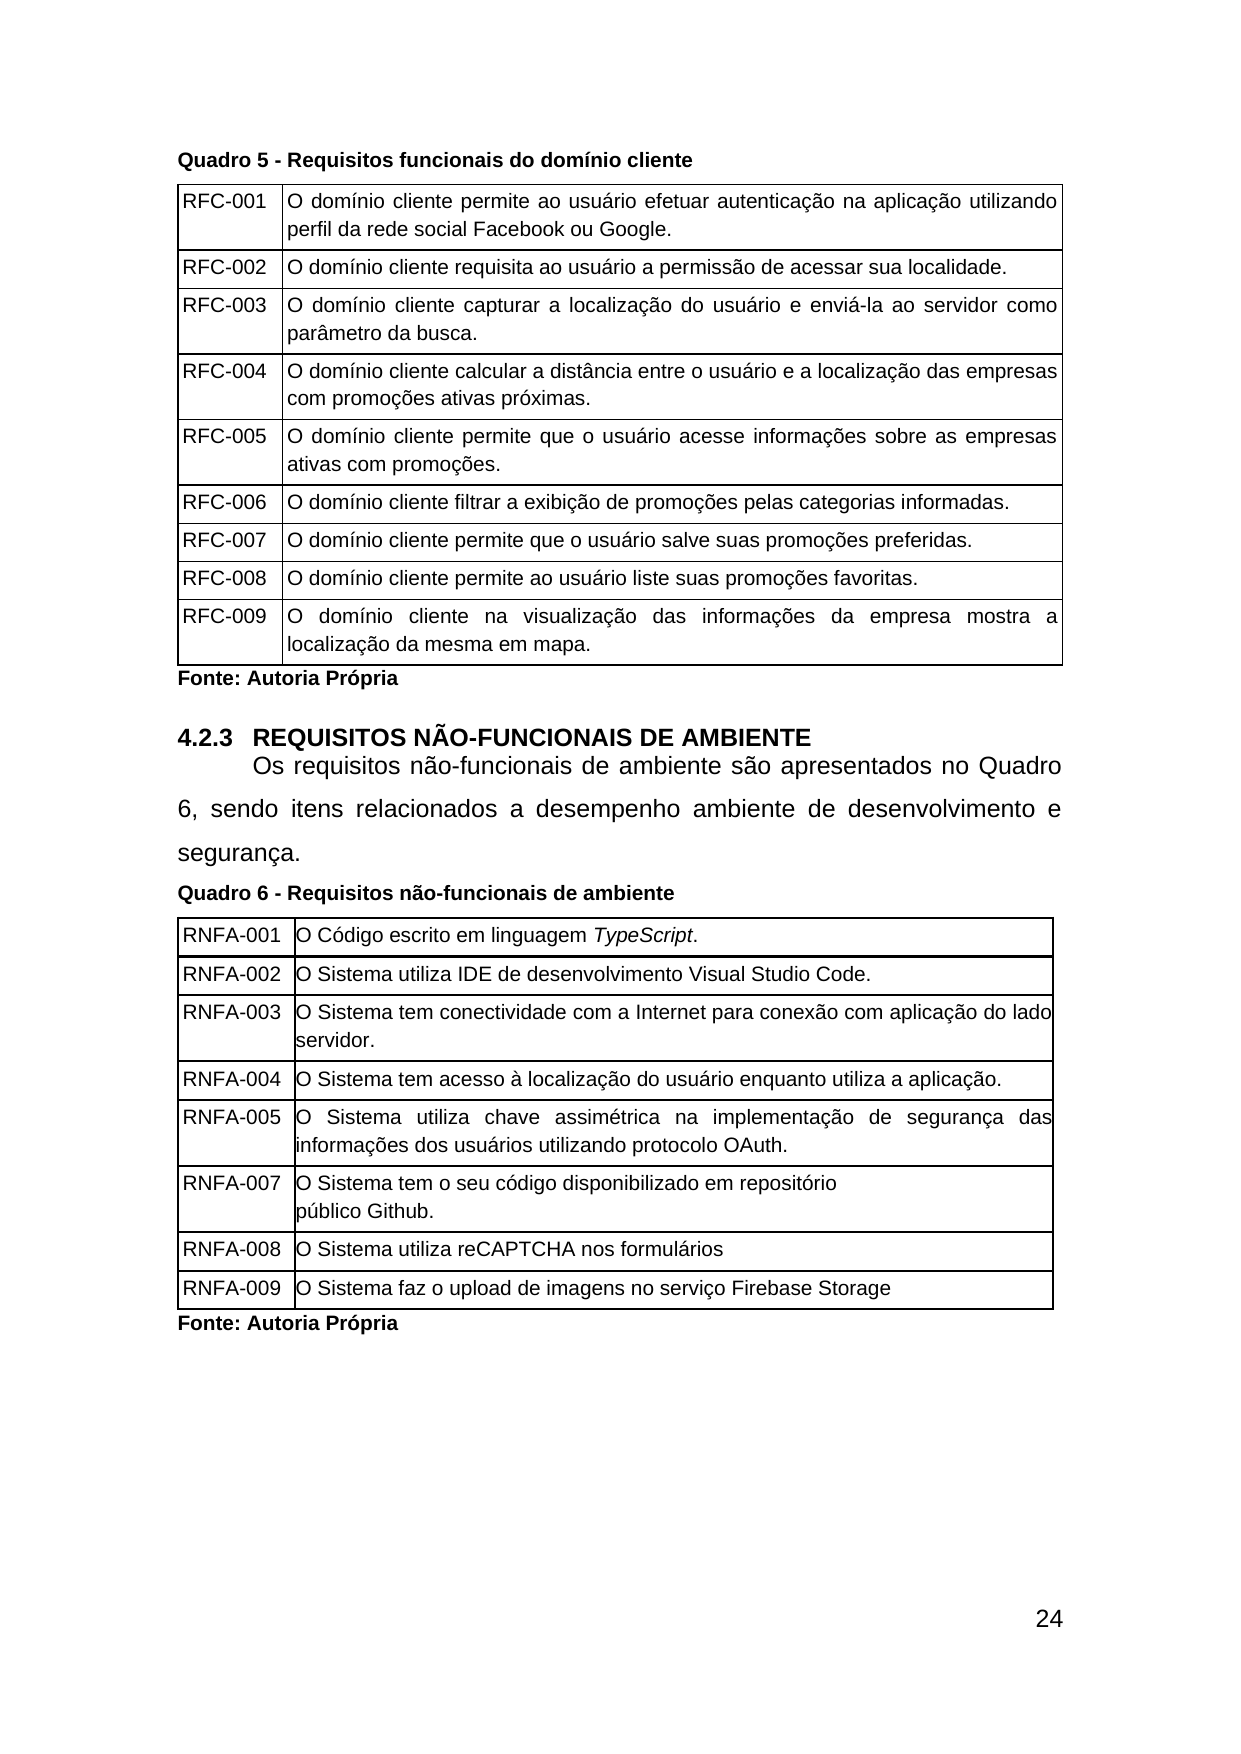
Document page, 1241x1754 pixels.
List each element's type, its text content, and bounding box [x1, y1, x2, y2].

table_cell O Sistema faz o upload de imagens no serviço Firebase Storage [296, 1272, 1052, 1308]
table_cell RNFA-004 [179, 1062, 294, 1099]
text Os requisitos não-funcionais de ambiente são apresentados no Quadro 6, sendo itens relacionados a desempenho ambiente de desenvolvimento e segurança. [177, 751, 1063, 866]
table_cell RFC-009 [179, 600, 282, 664]
text Quadro 5 - Requisitos funcionais do domínio cliente [177, 148, 1063, 172]
table_cell O Sistema tem o seu código disponibilizado em repositório público Github. [296, 1167, 1052, 1231]
table_cell RFC-002 [179, 251, 282, 287]
table_header RNFA-001 [179, 919, 294, 955]
table_cell RFC-005 [179, 420, 282, 484]
table_cell O Sistema tem conectividade com a Internet para conexão com aplicação do lado servidor. [296, 996, 1052, 1060]
table_cell O Sistema utiliza reCAPTCHA nos formulários [296, 1233, 1052, 1270]
table_header RFC-001 [179, 185, 282, 249]
text Quadro 6 - Requisitos não-funcionais de ambiente [177, 881, 1063, 905]
table_cell RFC-008 [179, 562, 282, 599]
table_cell O domínio cliente requisita ao usuário a permissão de acessar sua localidade. [283, 251, 1062, 287]
table_cell RNFA-009 [179, 1272, 294, 1308]
table_cell RFC-003 [179, 289, 282, 353]
table_cell O Sistema utiliza chave assimétrica na implementação de segurança das informações dos usuários utilizando protocolo OAuth. [296, 1101, 1052, 1165]
table_cell RNFA-005 [179, 1101, 294, 1165]
table_cell O Sistema tem acesso à localização do usuário enquanto utiliza a aplicação. [296, 1062, 1052, 1099]
text Fonte: Autoria Própria [177, 1310, 1063, 1334]
table_cell O domínio cliente permite que o usuário acesse informações sobre as empresas ativas com promoções. [283, 420, 1062, 484]
table_cell RNFA-002 [179, 958, 294, 994]
table_cell O domínio cliente filtrar a exibição de promoções pelas categorias informadas. [283, 486, 1062, 522]
table_header O Código escrito em linguagem TypeScript. [296, 919, 1052, 955]
table_cell O domínio cliente calcular a distância entre o usuário e a localização das empresas com promoções ativas próximas. [283, 355, 1062, 419]
table_cell RFC-006 [179, 486, 282, 522]
table_cell RNFA-008 [179, 1233, 294, 1270]
table_cell O domínio cliente capturar a localização do usuário e enviá-la ao servidor como parâmetro da busca. [283, 289, 1062, 353]
table_cell O Sistema utiliza IDE de desenvolvimento Visual Studio Code. [296, 958, 1052, 994]
table_cell RNFA-007 [179, 1167, 294, 1231]
table_cell RFC-007 [179, 524, 282, 561]
table_cell RNFA-003 [179, 996, 294, 1060]
text Fonte: Autoria Própria [177, 666, 1063, 690]
table_cell O domínio cliente permite que o usuário salve suas promoções preferidas. [283, 524, 1062, 561]
subtitle REQUISITOS NÃO-FUNCIONAIS DE AMBIENTE [177, 723, 1063, 751]
table_cell O domínio cliente na visualização das informações da empresa mostra a localização da mesma em mapa. [283, 600, 1062, 664]
table_cell O domínio cliente permite ao usuário liste suas promoções favoritas. [283, 562, 1062, 599]
table_cell RFC-004 [179, 355, 282, 419]
table_header O domínio cliente permite ao usuário efetuar autenticação na aplicação utilizando perfil da rede social Facebook ou Google. [283, 185, 1062, 249]
